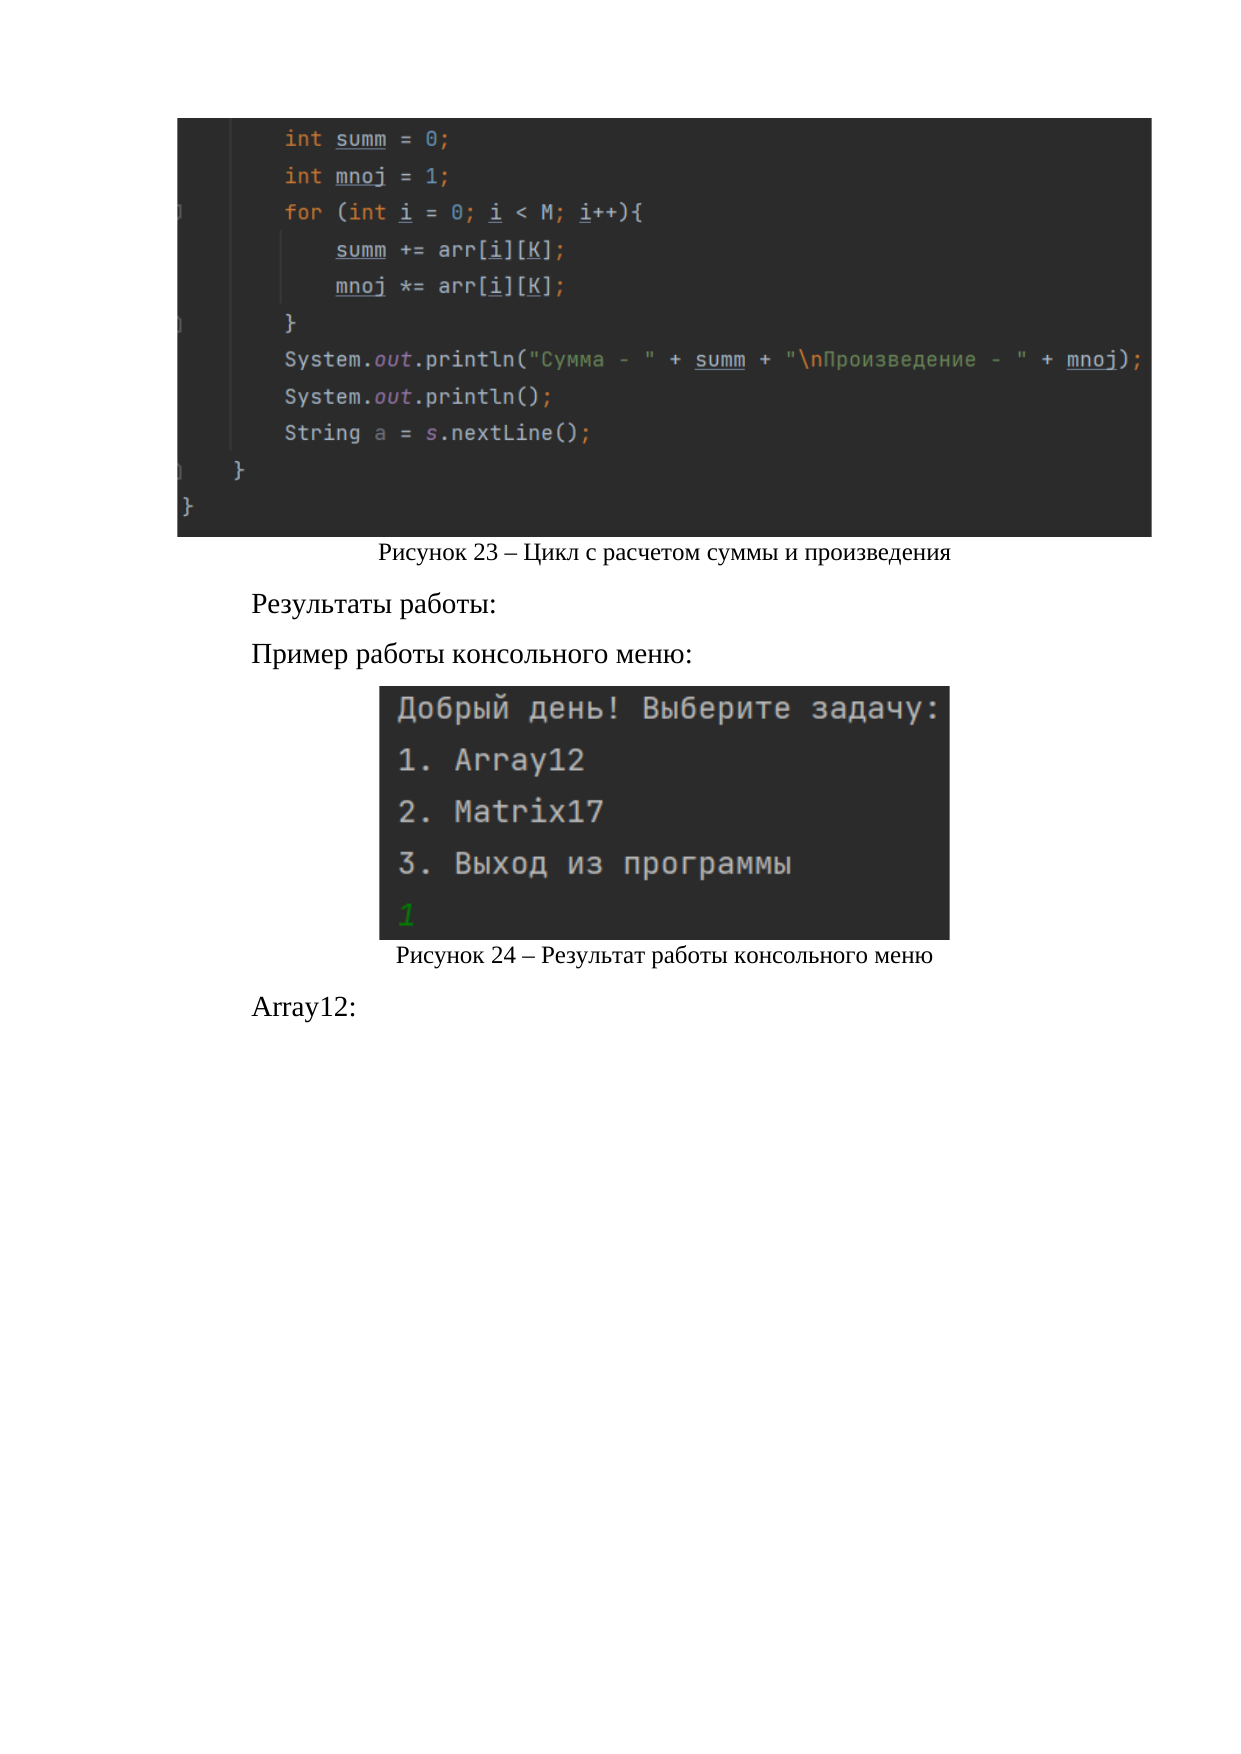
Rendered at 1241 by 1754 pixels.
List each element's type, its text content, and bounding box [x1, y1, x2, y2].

text Рисунок 24 – Результат работы консольного меню [177, 940, 1152, 969]
text Пример работы консольного меню: [177, 636, 1152, 670]
text Результаты работы: [177, 586, 1152, 620]
picture [177, 118, 1152, 537]
text Array12: [177, 989, 1152, 1023]
picture [379, 686, 950, 940]
text Рисунок 23 – Цикл с расчетом суммы и произведения [177, 537, 1152, 565]
